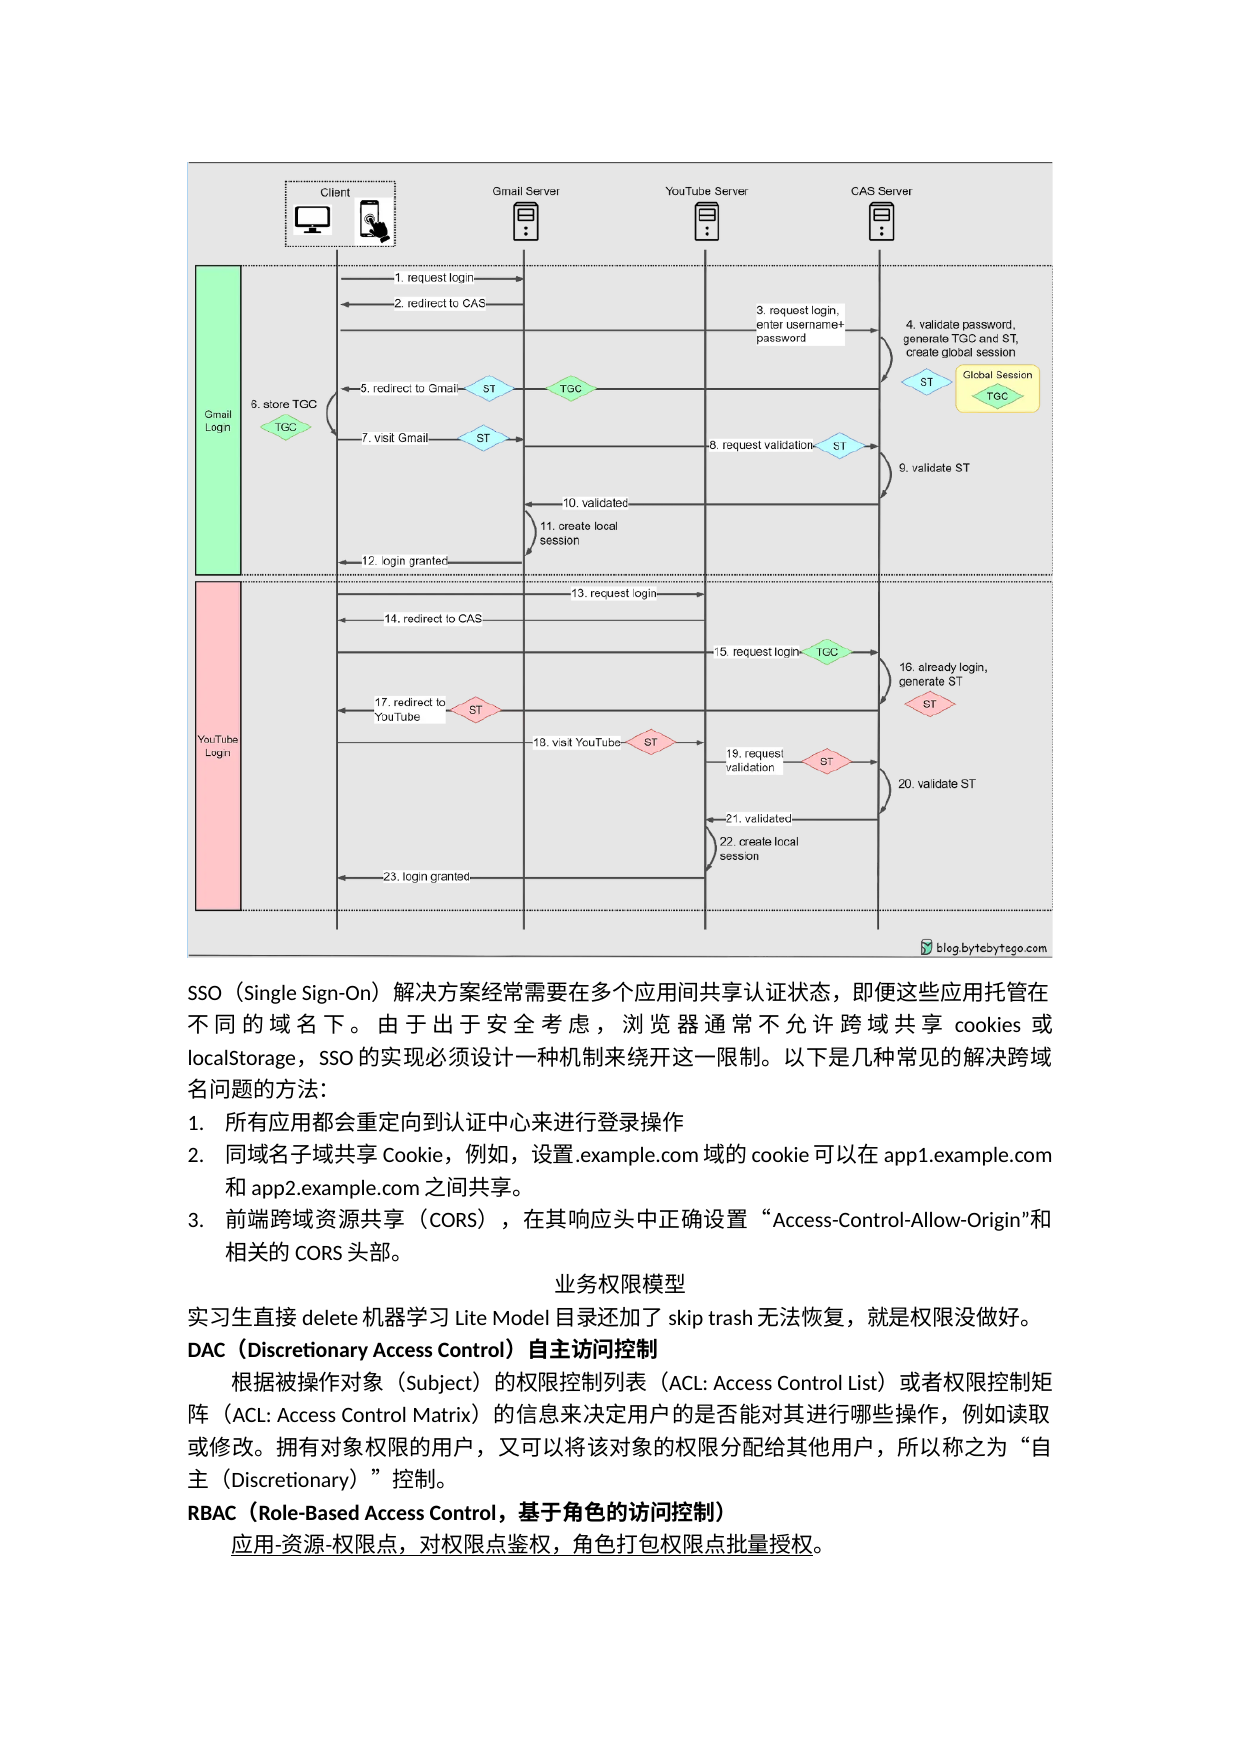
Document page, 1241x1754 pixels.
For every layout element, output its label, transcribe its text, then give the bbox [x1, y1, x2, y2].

text 应用-资源-权限点，对权限点鉴权，角色打包权限点批量授权。 [187, 1527, 1053, 1559]
text SSO（Single Sign-On）解决方案经常需要在多个应用间共享认证状态，即便这些应用托管在不同的域名下。由于出于安全考虑，浏览器通常不允许跨域共享cookies或localStorage，SSO的实现必须设计一种机制来绕开这一限制。以下是几种常见的解决跨域名问题的方法： [187, 974, 1053, 1104]
list 所有应用都会重定向到认证中心来进行登录操作 [187, 1104, 1053, 1137]
text DAC（Discretionary Access Control）自主访问控制 [187, 1332, 1053, 1364]
list 前端跨域资源共享（CORS），在其响应头中正确设置“Access-Control-Allow-Origin”和相关的CORS头部。 [187, 1202, 1053, 1267]
text RBAC（Role-Based Access Control，基于角色的访问控制） [187, 1494, 1053, 1527]
text 业务权限模型 [187, 1267, 1053, 1299]
text 实习生直接 delete机器学习 Lite Model目录还加了 skip trash无法恢复，就是权限没做好。 [187, 1299, 1053, 1332]
text 根据被操作对象（Subject）的权限控制列表（ACL: Access Control List）或者权限控制矩阵（ACL: Access Control Matrix）的信息来决定用户的是否能对其进行哪些操作，例如读取或修改。拥有对象权限的用户，又可以将该对象的权限分配给其他用户，所以称之为“自主（Discretionary）”控制。 [187, 1364, 1053, 1494]
list 同域名子域共享Cookie，例如，设置.example.com域的cookie可以在app1.example.com和app2.example.com之间共享。 [187, 1137, 1053, 1202]
